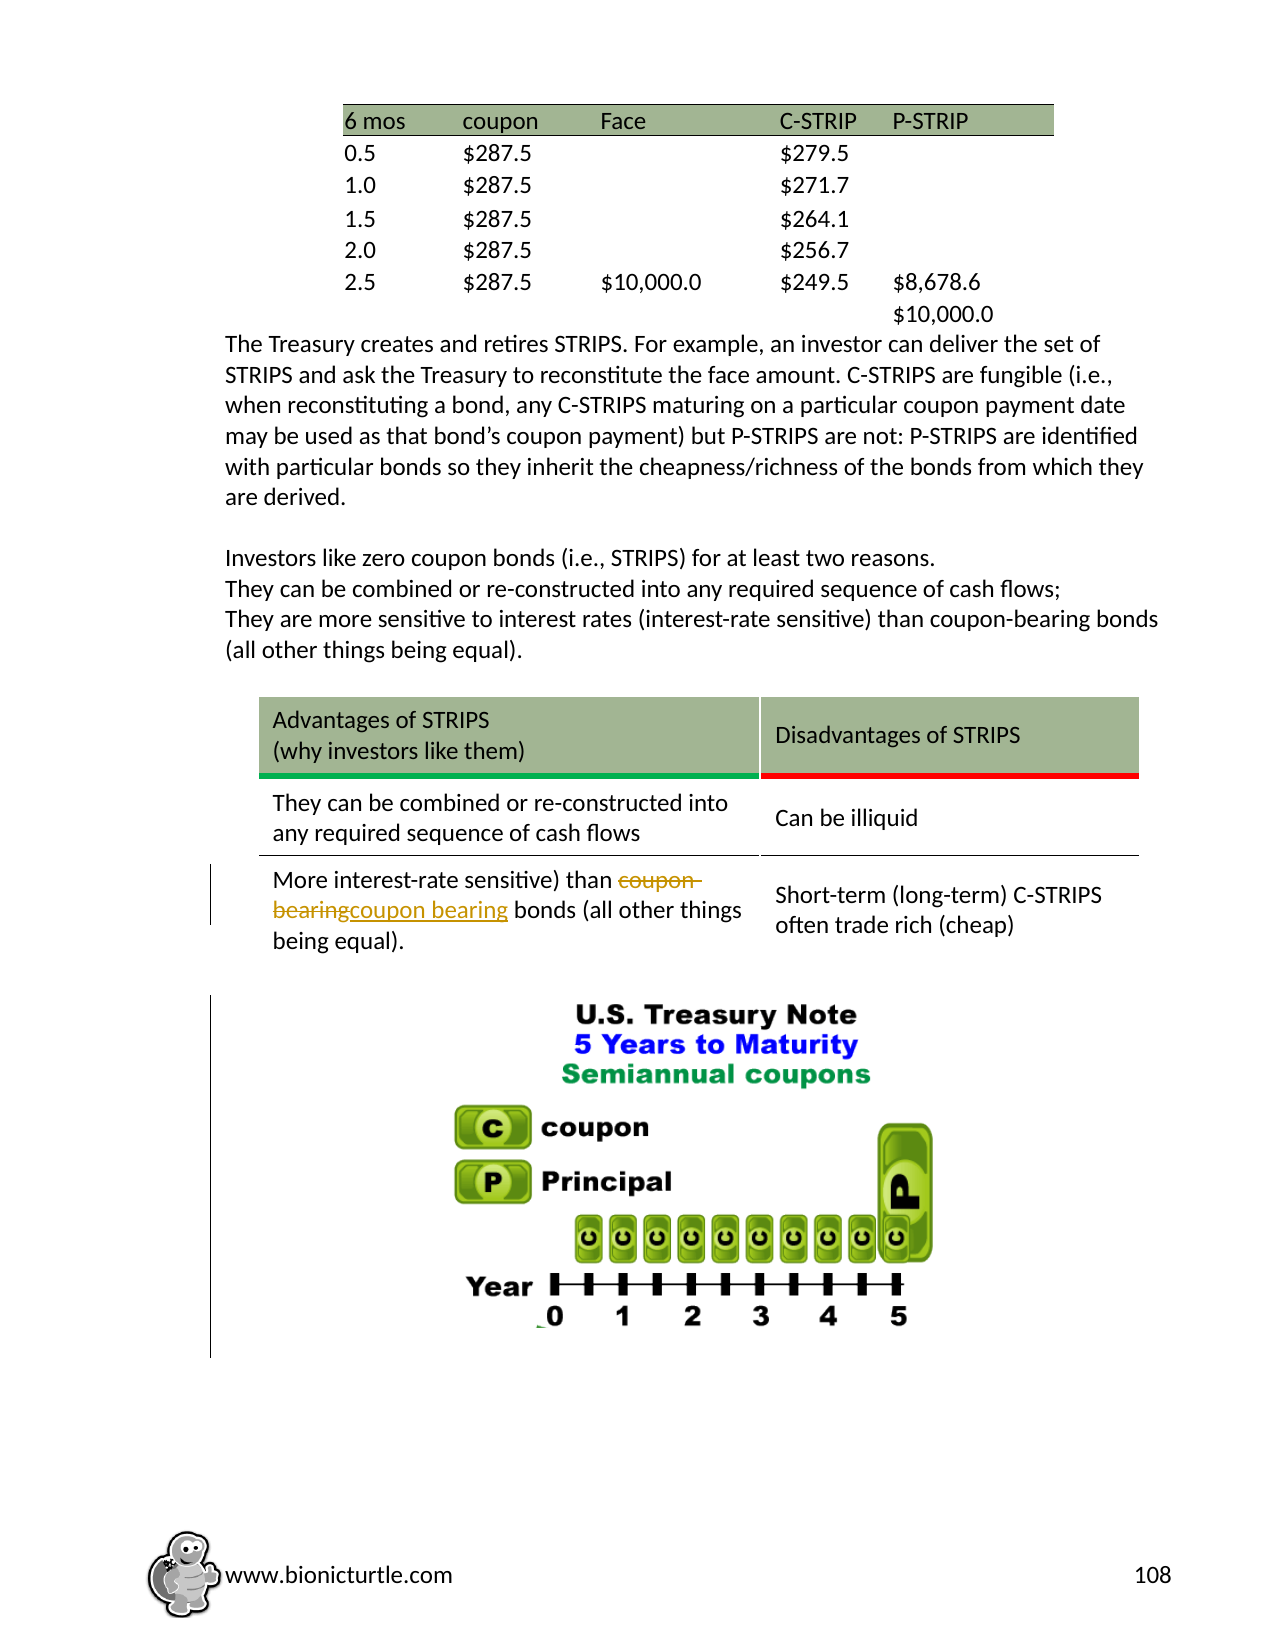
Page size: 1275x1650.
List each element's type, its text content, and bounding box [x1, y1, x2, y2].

text They are more sensitive to interest rates (interest-rate sensitive) than coupon-bearing bonds (all other things being equal). [225, 603, 1172, 664]
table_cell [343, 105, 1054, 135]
text Investors like zero coupon bonds (i.e., STRIPS) for at least two reasons. [225, 542, 1172, 573]
text The Treasury creates and retires STRIPS. For example, an investor can deliver the set of STRIPS and ask the Treasury to reconstitute the face amount. C-STRIPS are fungible (i.e., when reconstituting a bond, any C-STRIPS maturing on a particular coupon payment date may be used as that bond’s coupon payment) but P-STRIPS are not: P-STRIPS are identified with particular bonds so they inherit the cheapness/richness of the bonds from which they are derived. [225, 328, 1172, 512]
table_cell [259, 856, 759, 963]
text They can be combined or re-constructed into any required sequence of cash flows; [225, 573, 1172, 603]
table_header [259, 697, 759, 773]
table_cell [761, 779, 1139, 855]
picture [448, 995, 949, 1328]
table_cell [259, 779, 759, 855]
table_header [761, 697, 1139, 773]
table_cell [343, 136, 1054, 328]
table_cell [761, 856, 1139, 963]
